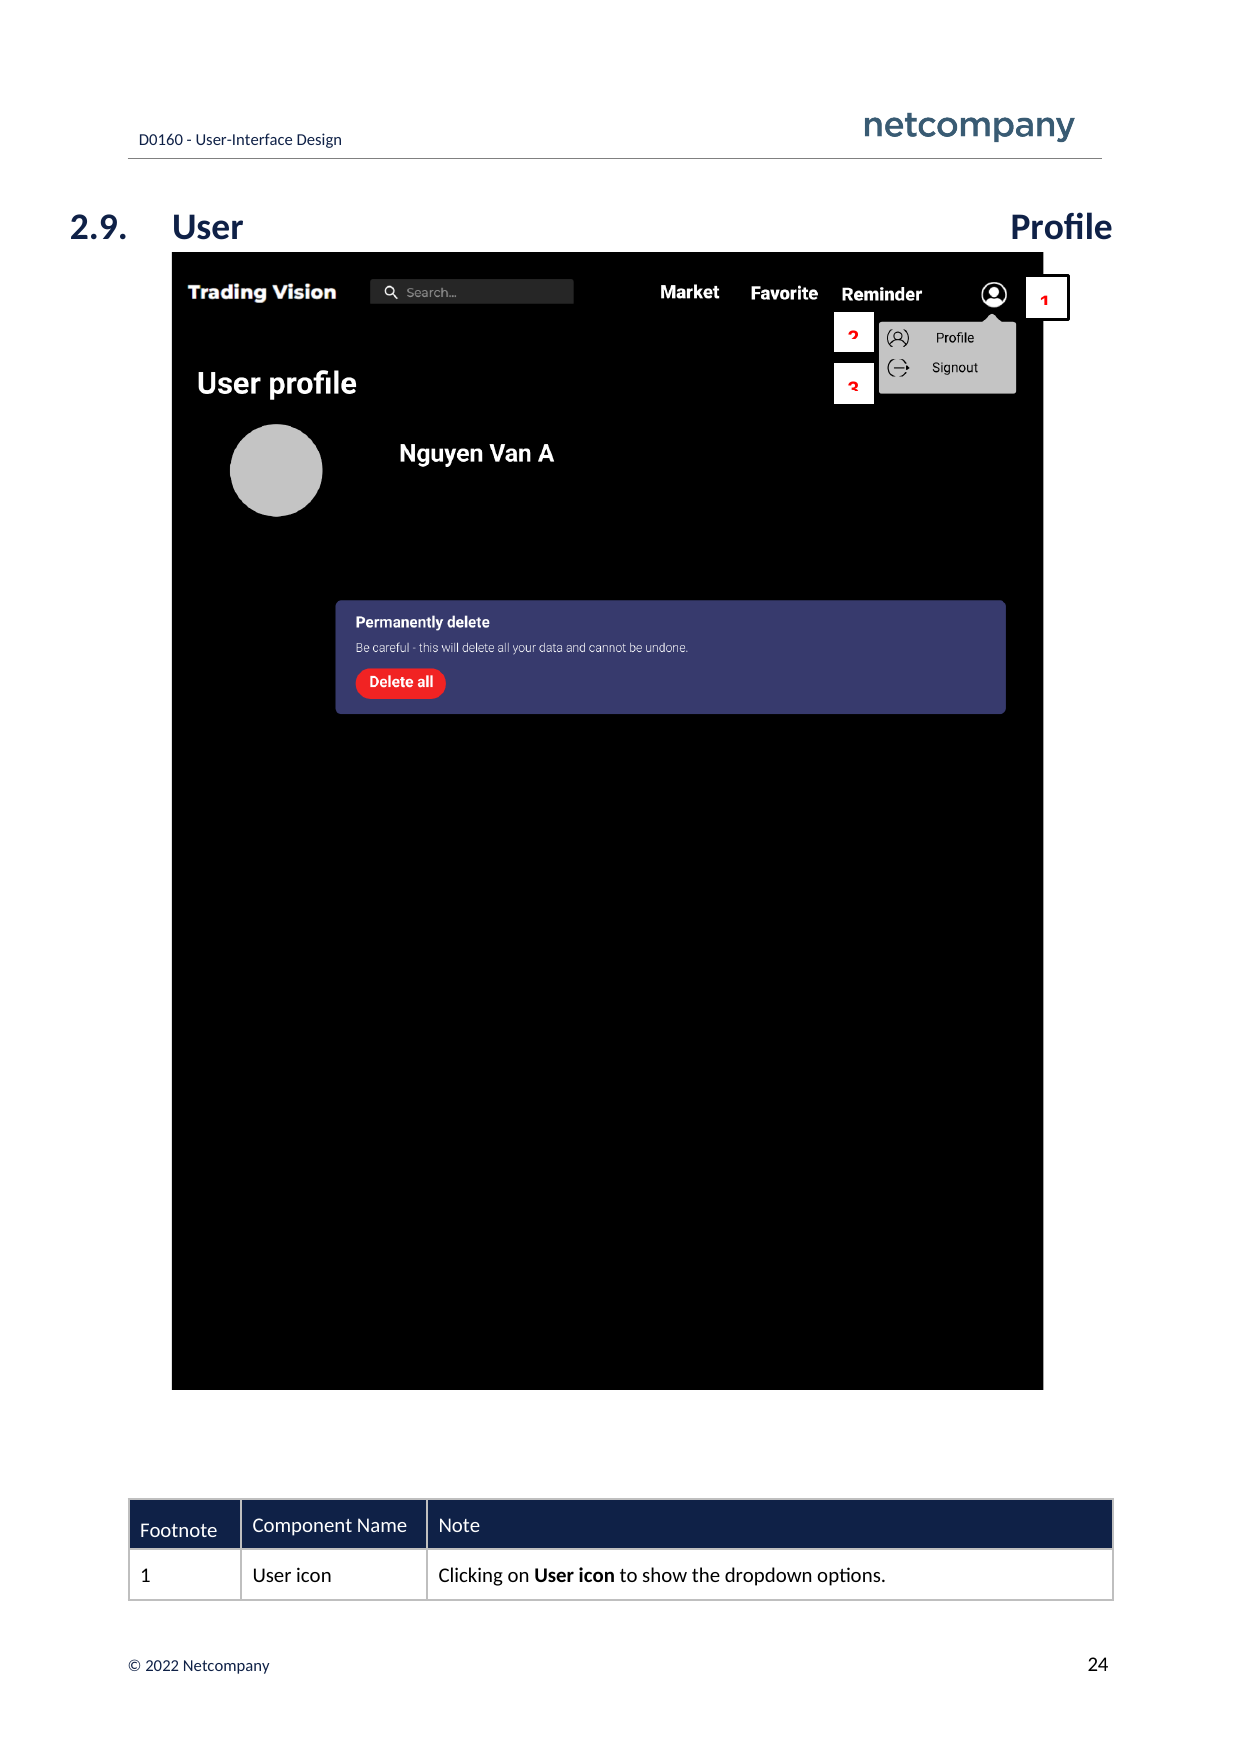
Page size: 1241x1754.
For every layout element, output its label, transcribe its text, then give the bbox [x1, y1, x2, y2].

table_header Footnote [130, 1500, 240, 1548]
table_header Component Name [242, 1500, 426, 1548]
picture [171, 252, 1044, 1390]
table_cell 1 [130, 1550, 240, 1599]
table_header Note [428, 1500, 1112, 1548]
table_cell Clicking on User icon to show the dropdown options. [428, 1550, 1112, 1599]
table_cell User icon [242, 1550, 426, 1599]
picture [847, 102, 1092, 150]
